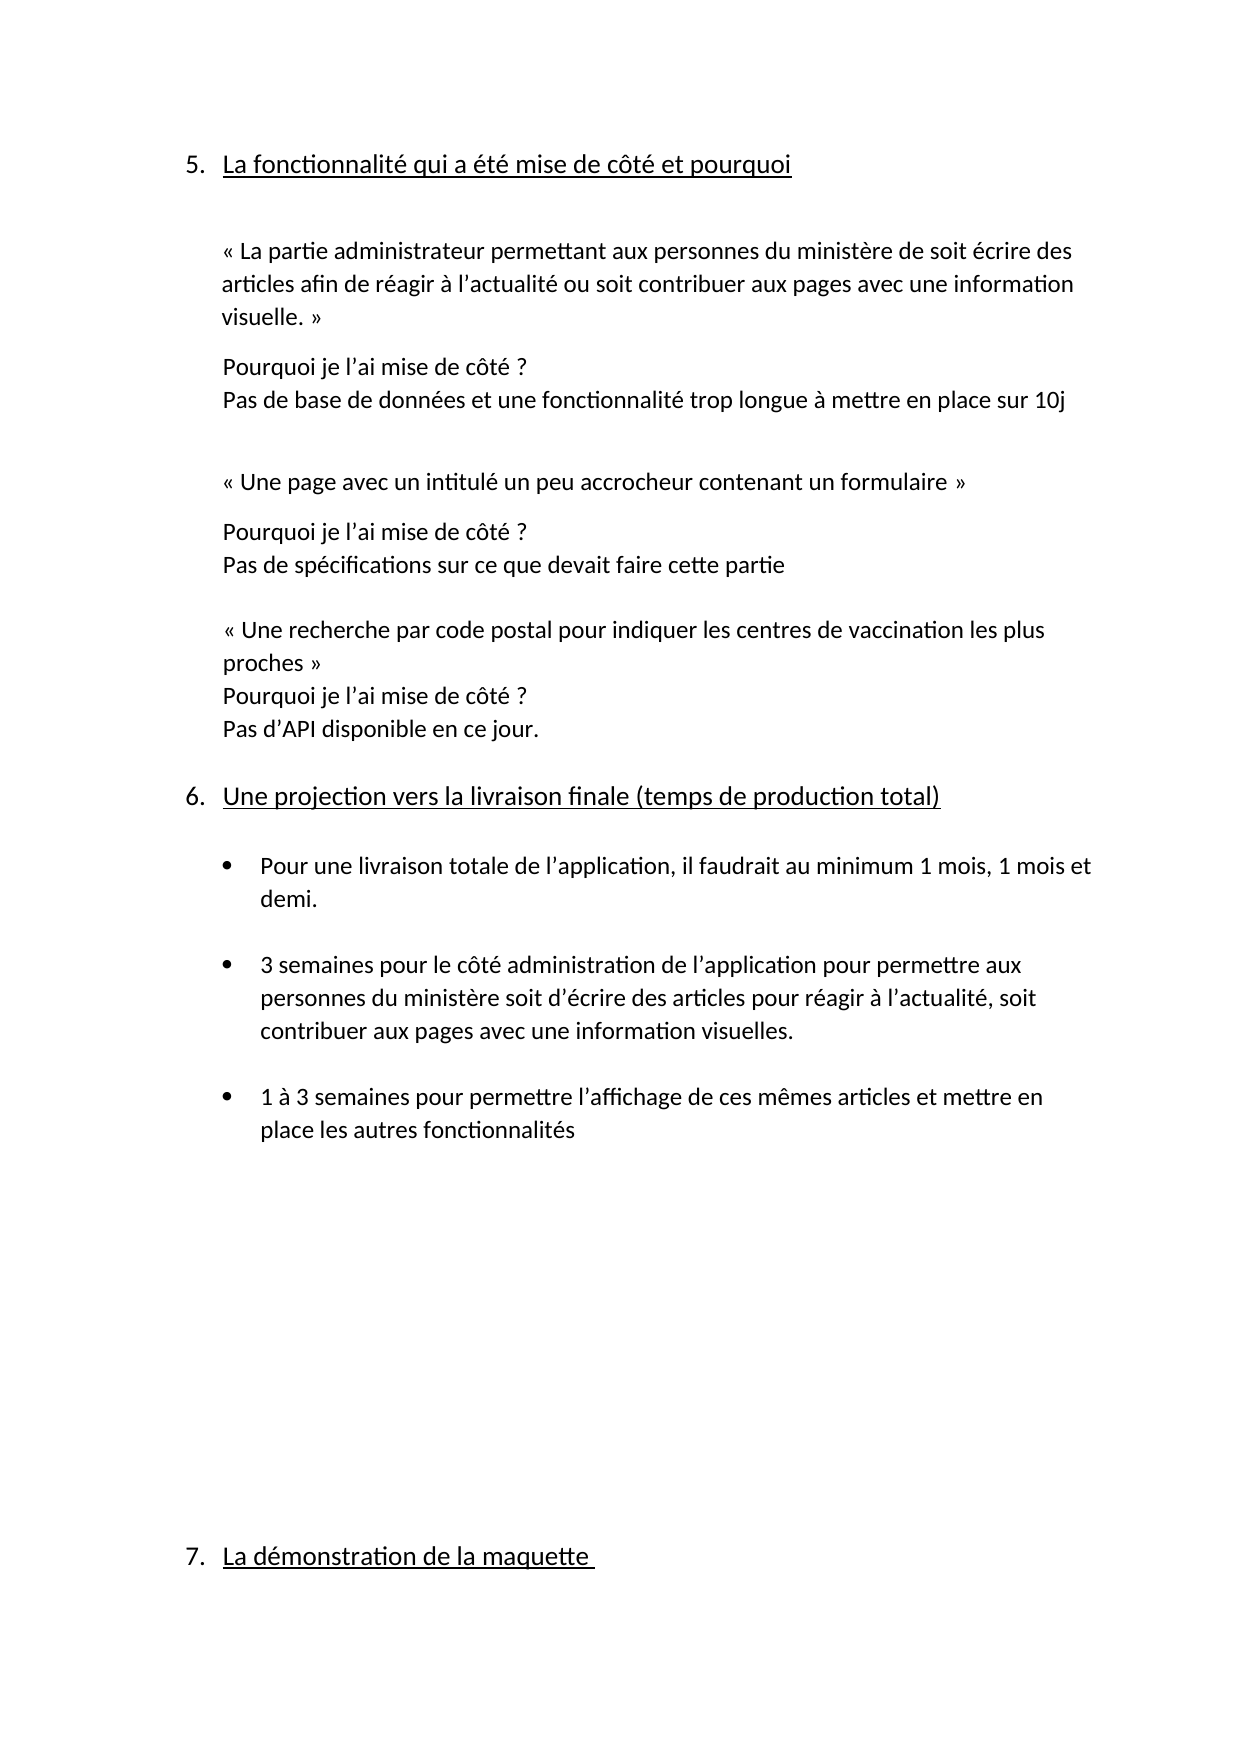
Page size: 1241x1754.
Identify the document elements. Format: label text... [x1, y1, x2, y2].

list 1 à 3 semaines pour permettre l’affichage de ces mêmes articles et mettre en place les autres fonctionnalités [223, 1081, 1093, 1144]
list La démonstration de la maquette [185, 1539, 1093, 1572]
list Pour une livraison totale de l’application, il faudrait au minimum 1 mois, 1 mois et demi. [223, 851, 1093, 914]
list Pas de spécifications sur ce que devait faire cette partie [223, 549, 1093, 579]
list Pourquoi je l’ai mise de côté ? [223, 351, 1093, 381]
text « Une page avec un intitulé un peu accrocheur contenant un formulaire » [148, 466, 1093, 497]
list Pas d’API disponible en ce jour. [223, 713, 1093, 744]
list Pourquoi je l’ai mise de côté ? [223, 681, 1093, 711]
list Pas de base de données et une fonctionnalité trop longue à mettre en place sur 10j [223, 384, 1093, 414]
list Pourquoi je l’ai mise de côté ? [223, 516, 1093, 546]
text « La partie administrateur permettant aux personnes du ministère de soit écrire des articles afin de réagir à l’actualité ou soit contribuer aux pages avec une information visuelle. » [221, 236, 1093, 332]
list La fonctionnalité qui a été mise de côté et pourquoi [185, 148, 1093, 181]
list « Une recherche par code postal pour indiquer les centres de vaccination les plus proches » [223, 615, 1093, 678]
list Une projection vers la livraison finale (temps de production total) [185, 779, 1093, 812]
list 3 semaines pour le côté administration de l’application pour permettre aux personnes du ministère soit d’écrire des articles pour réagir à l’actualité, soit contribuer aux pages avec une information visuelles. [223, 949, 1093, 1046]
